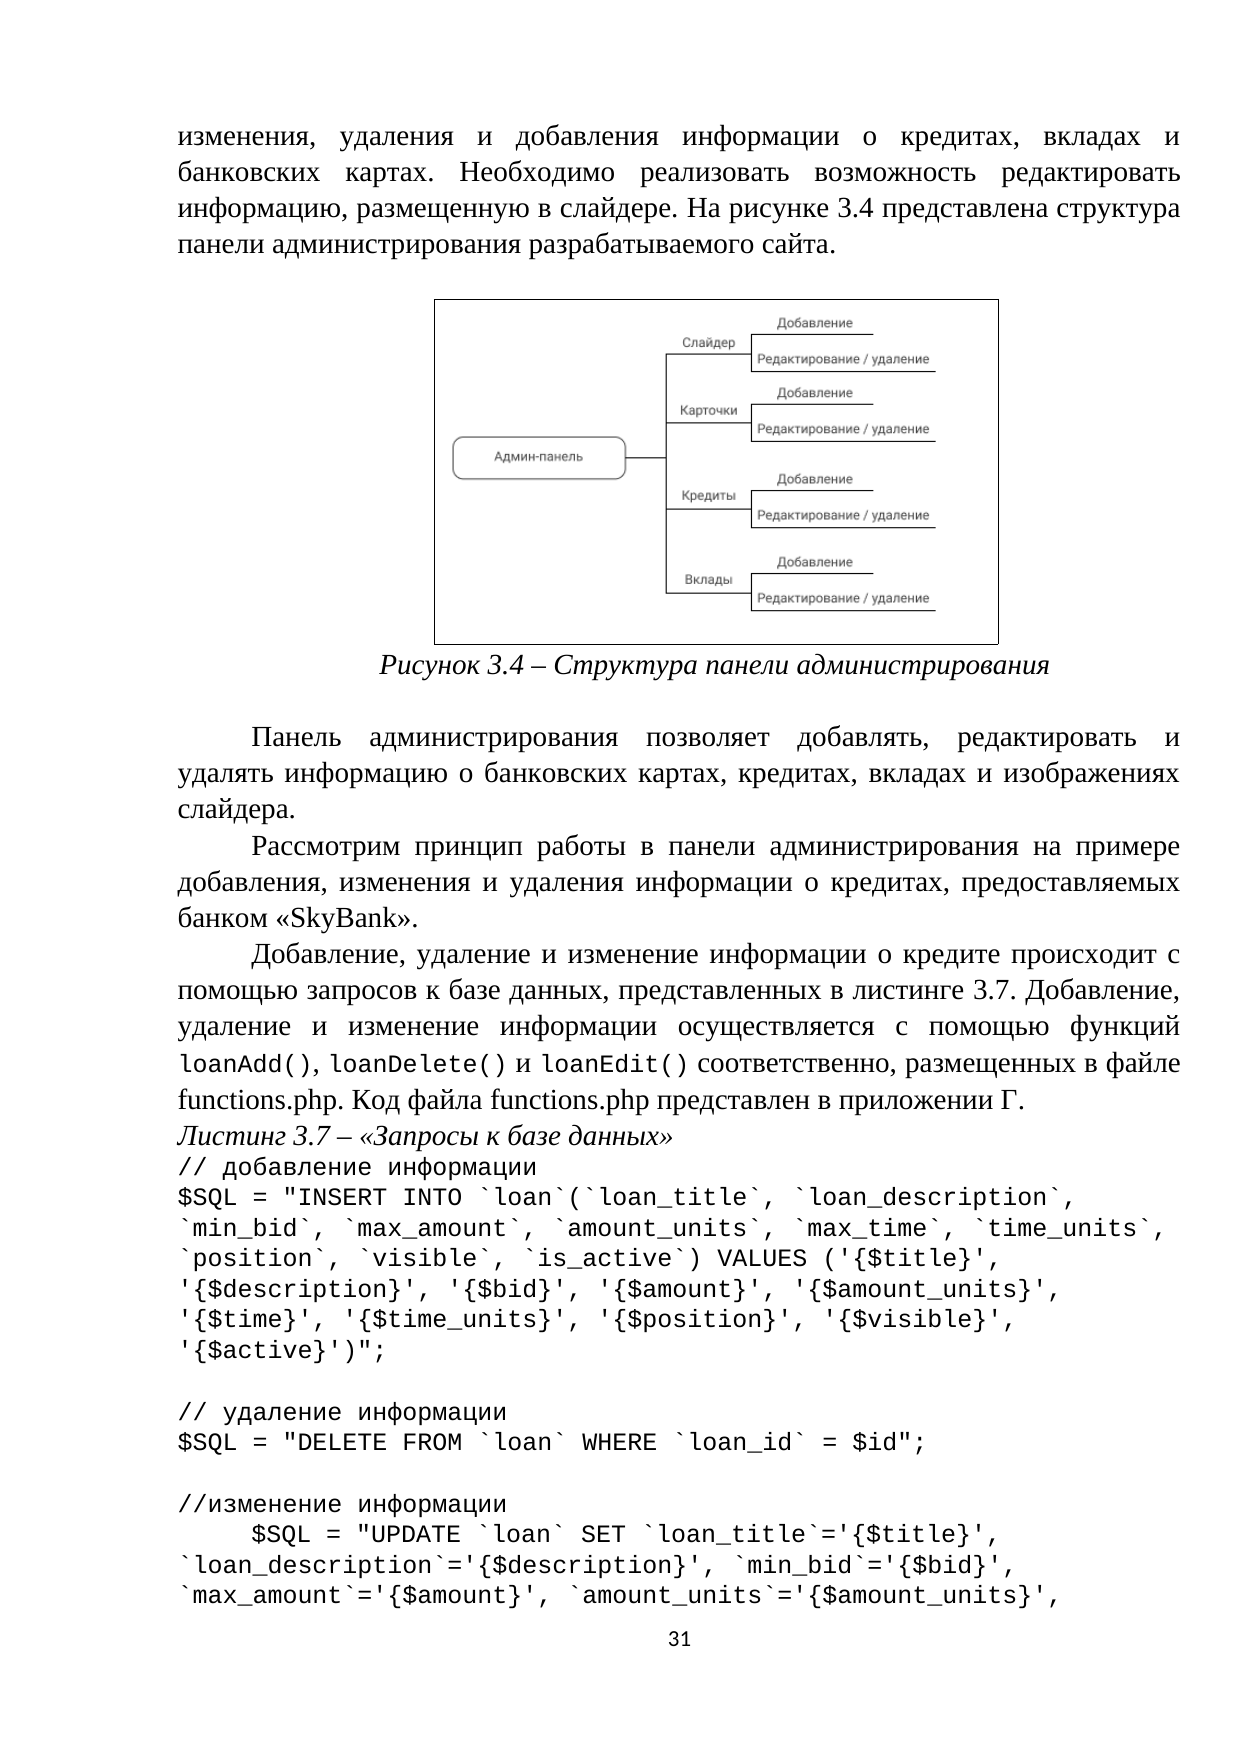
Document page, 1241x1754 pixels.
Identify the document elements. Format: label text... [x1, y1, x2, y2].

text Листинг 3.7 – «Запросы к базе данных» [177, 1118, 1181, 1152]
text // удаление информации [177, 1399, 1181, 1427]
text Рисунок 3.4 – Структура панели администрирования [177, 647, 1181, 681]
text Панель администрирования позволяет добавлять, редактировать и удалять информацию о банковских картах, кредитах, вкладах и изображениях слайдера. [177, 719, 1181, 825]
text Добавление, удаление и изменение информации о кредите происходит с помощью запросов к базе данных, представленных в листинге 3.7. Добавление, удаление и изменение информации осуществляется с помощью функций loanAdd(), loanDelete() и loanEdit() соответственно, размещенных в файле functions.php. Код файла functions.php представлен в приложении Г. [177, 936, 1181, 1116]
text $SQL = "INSERT INTO `loan`(`loan_title`, `loan_description`, `min_bid`, `max_amount`, `amount_units`, `max_time`, `time_units`, `position`, `visible`, `is_active`) VALUES ('{$title}', '{$description}', '{$bid}', '{$amount}', '{$amount_units}', '{$time}', '{$time_units}', '{$position}', '{$visible}', '{$active}')"; [177, 1185, 1181, 1366]
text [177, 118, 1181, 260]
text $SQL = "DELETE FROM `loan` WHERE `loan_id` = $id"; [177, 1429, 1181, 1458]
picture [435, 300, 998, 644]
text //изменение информации [177, 1491, 1181, 1519]
text Рассмотрим принцип работы в панели администрирования на примере добавления, изменения и удаления информации о кредитах, предоставляемых банком «SkyBank». [177, 828, 1181, 934]
text // добавление информации [177, 1154, 1181, 1183]
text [177, 1522, 1181, 1611]
